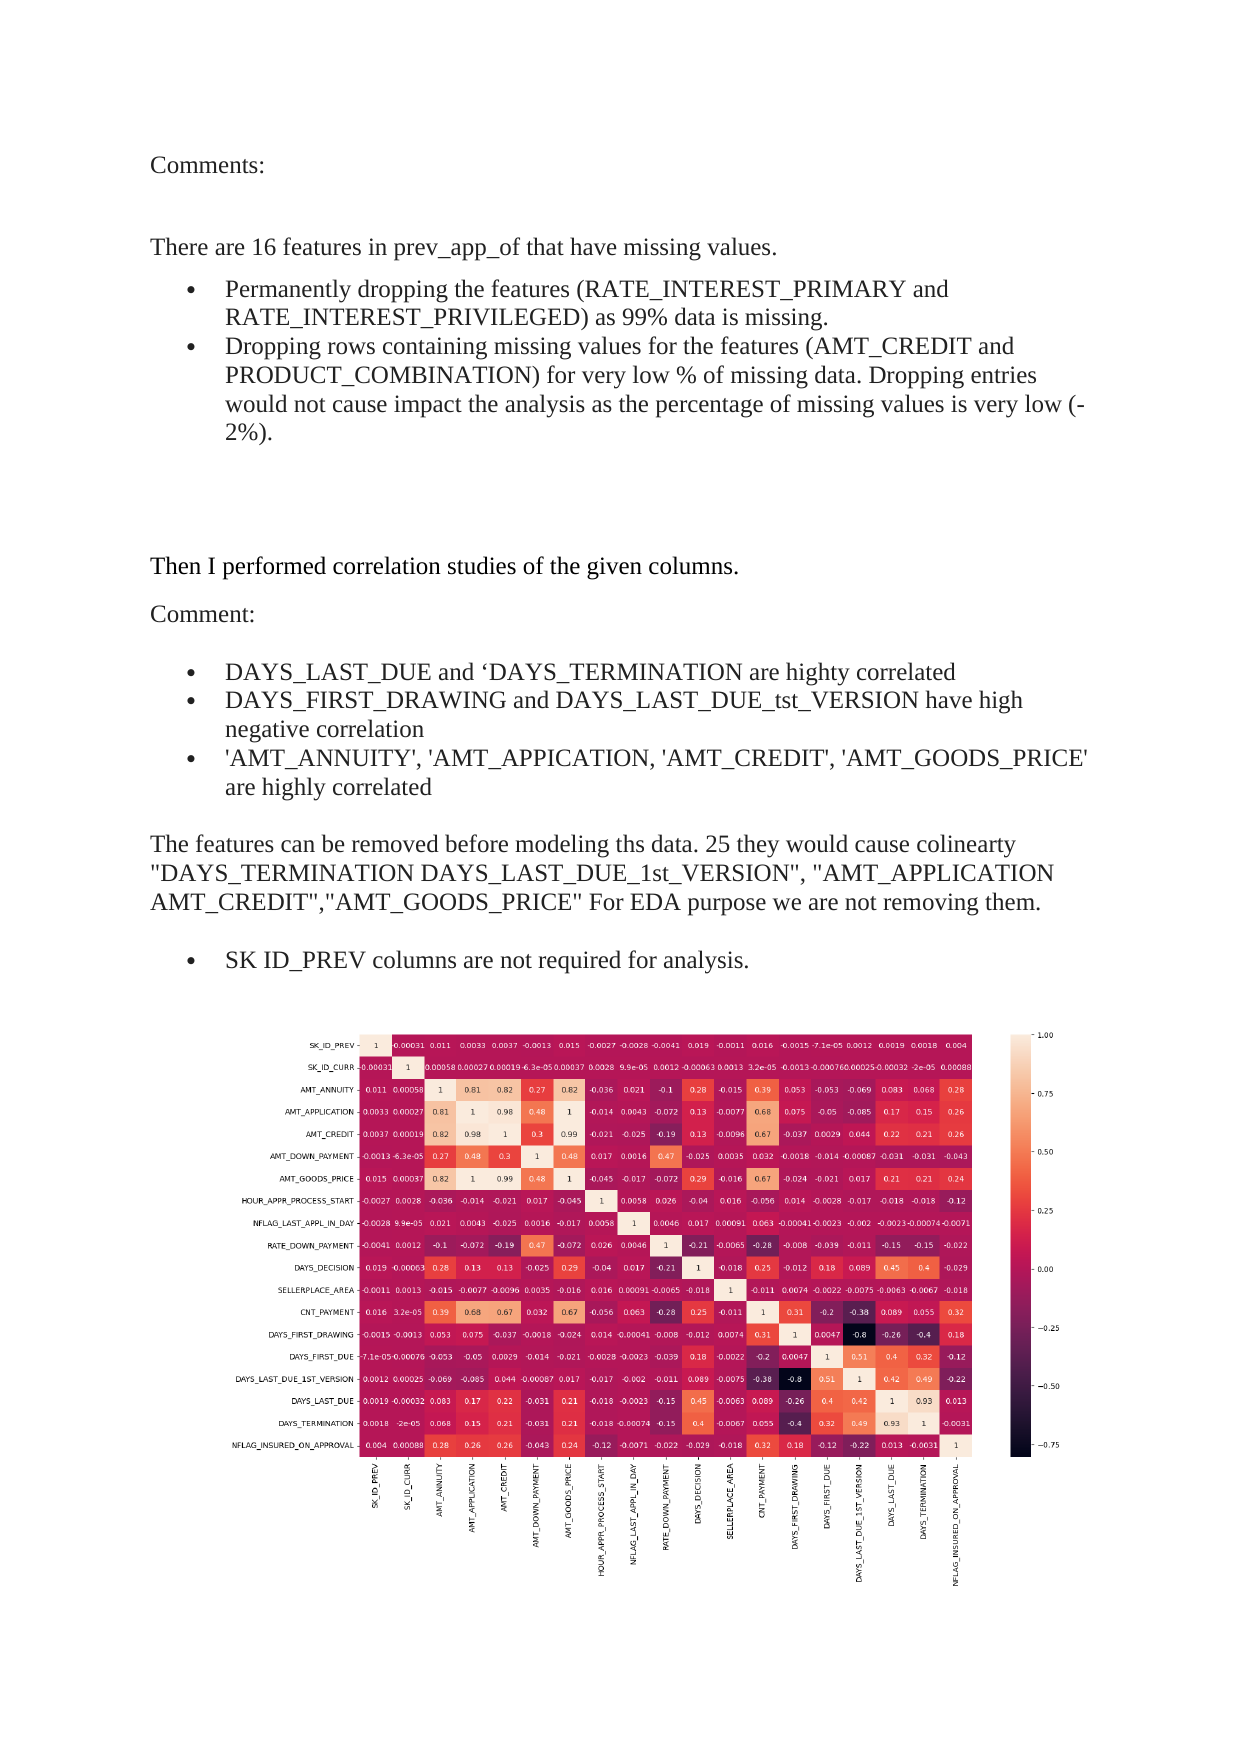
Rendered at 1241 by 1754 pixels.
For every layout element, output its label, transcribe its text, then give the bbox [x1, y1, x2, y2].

list DAYS_LAST_DUE and ‘DAYS_TERMINATION are highty correlated [187, 657, 1090, 685]
list DAYS_FIRST_DRAWING and DAYS_LAST_DUE_tst_VERSION have high negative correlation [187, 685, 1090, 743]
text Then I performed correlation studies of the given columns. [150, 551, 1090, 580]
list Permanently dropping the features (RATE_INTEREST_PRIMARY and RATE_INTEREST_PRIVILEGED) as 99% data is missing. [187, 274, 1090, 331]
text There are 16 features in prev_app_of that have missing values. [150, 232, 1090, 261]
picture [226, 1026, 1065, 1590]
list SK ID_PREV columns are not required for analysis. [187, 945, 1090, 974]
subtitle Comments: [150, 150, 1090, 179]
text Comment: [150, 599, 1090, 627]
list Dropping rows containing missing values for the features (AMT_CREDIT and PRODUCT_COMBINATION) for very low % of missing data. Dropping entries would not cause impact the analysis as the percentage of missing values is very low (-2%). [187, 331, 1090, 446]
list 'AMT_ANNUITY', 'AMT_APPICATION, 'AMT_CREDIT', 'AMT_GOODS_PRICE' are highly correlated [187, 743, 1090, 800]
text The features can be removed before modeling ths data. 25 they would cause colinearty "DAYS_TERMINATION DAYS_LAST_DUE_1st_VERSION", "AMT_APPLICATION AMT_CREDIT","AMT_GOODS_PRICE" For EDA purpose we are not removing them. [150, 829, 1090, 916]
